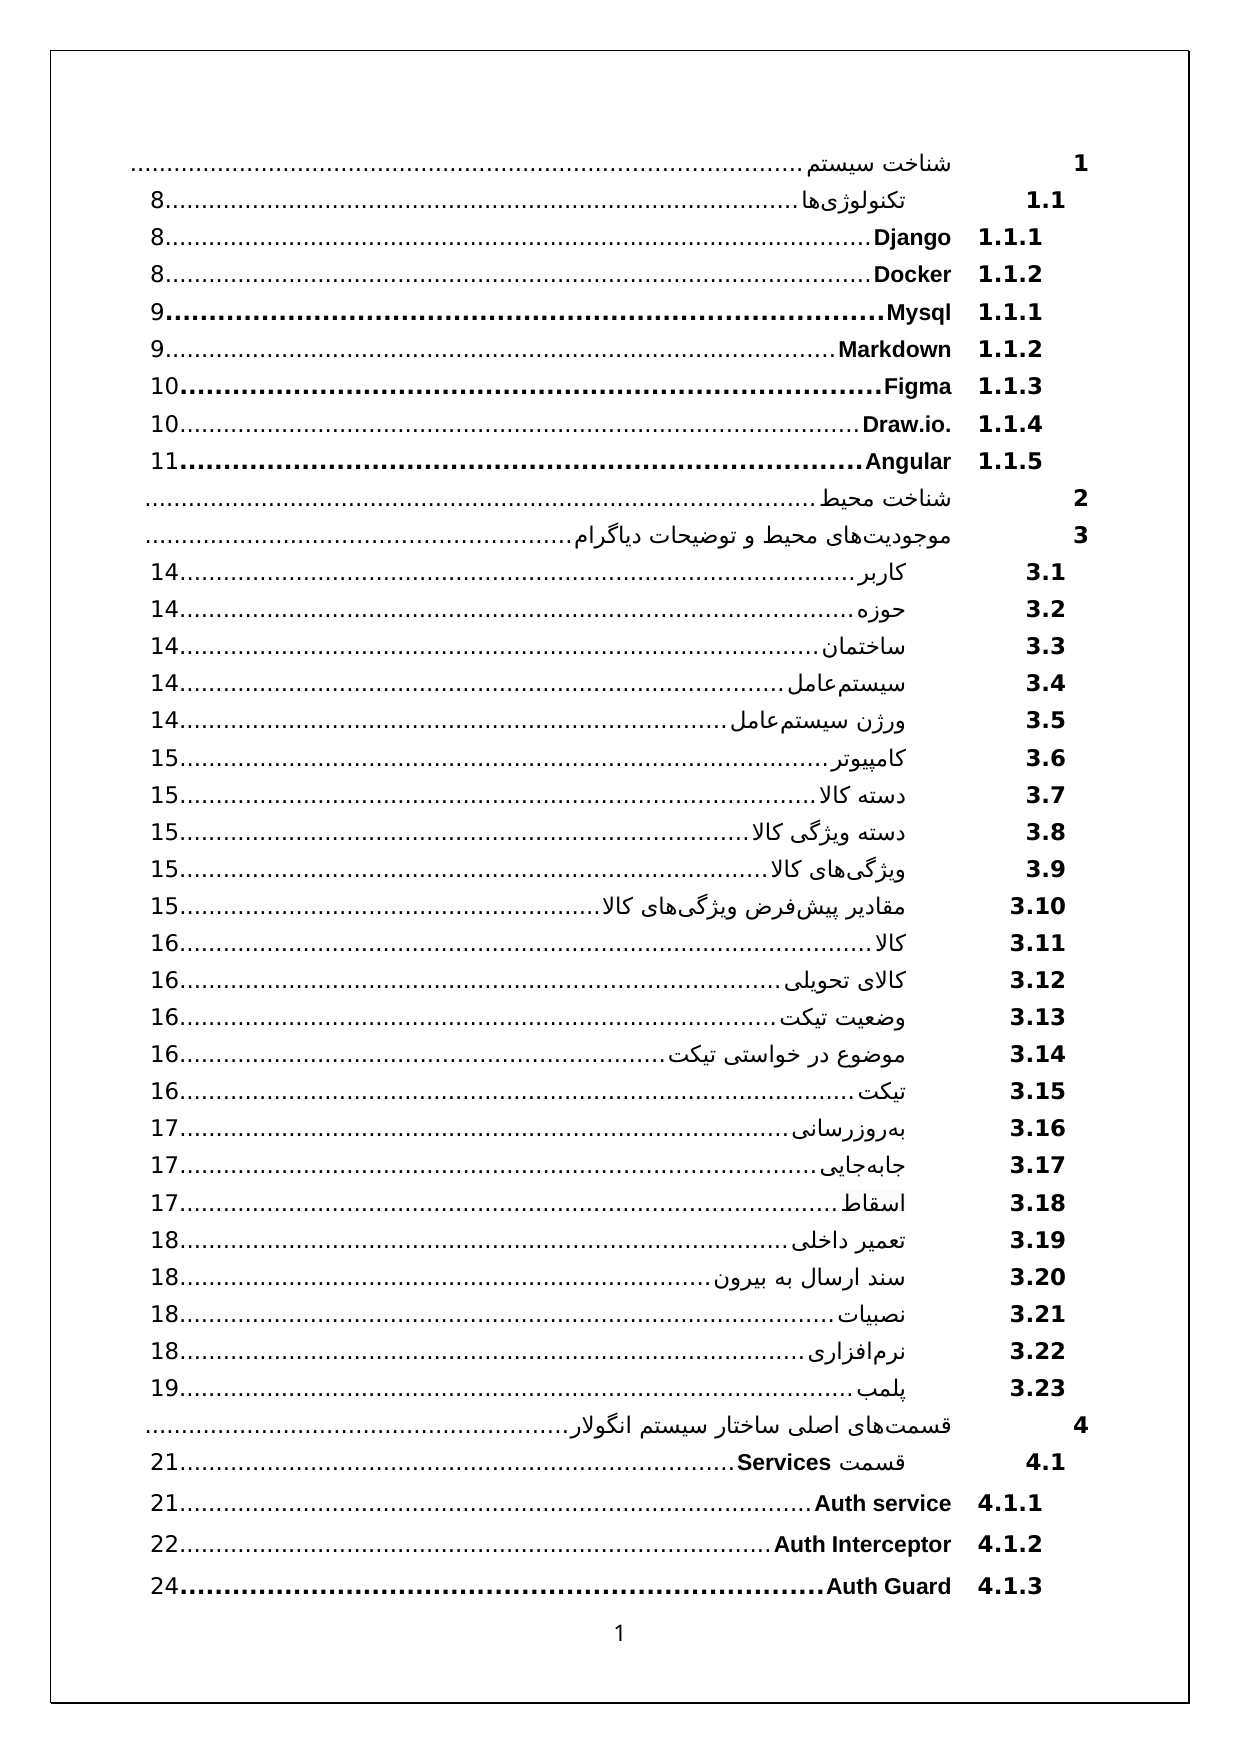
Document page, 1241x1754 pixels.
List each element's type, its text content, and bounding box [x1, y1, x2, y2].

text 3.16 به‌روزرسانی 17 [150, 1116, 1066, 1142]
text 4.1.2 Auth Interceptor 22 [150, 1528, 1043, 1559]
text 1.1.4 Draw.io. 10 [150, 411, 1043, 437]
text 3.22 نرم‌افزاری 18 [150, 1338, 1066, 1365]
text 3.7 دسته کالا 15 [150, 782, 1066, 808]
text 3.6 کامپیوتر 15 [150, 745, 1066, 771]
text 3.8 دسته ویژگی کالا 15 [150, 819, 1066, 846]
text 3.3 ساختمان 14 [150, 633, 1066, 660]
text 3.2 حوزه 14 [150, 596, 1066, 623]
text 1.1.1 Django 8 [150, 224, 1043, 251]
text 3.10 مقادیر پیش‌فرض ویژگی‌های کالا 15 [150, 893, 1066, 920]
text 3.20 سند ارسال به بیرون 18 [150, 1264, 1066, 1291]
text 3.12 کالای تحویلی 16 [150, 967, 1066, 994]
text 3.21 نصبیات 18 [150, 1301, 1066, 1328]
text 3.17 جابه‌جایی 17 [150, 1153, 1066, 1179]
text 3.15 تیکت 16 [150, 1078, 1066, 1105]
text 1.1 تکنولوژی‌ها 8 [150, 187, 1066, 214]
text 1.1.2 Docker 8 [150, 261, 1043, 288]
text 4 قسمت‌های اصلی ساختار سیستم انگولار 20 [150, 1412, 1089, 1439]
text 1.1.2 Markdown 9 [150, 336, 1043, 363]
text 3 موجودیت‌های محیط و توضیحات دیاگرام 13 [150, 522, 1089, 549]
text 1.1.3 Figma 10 [150, 373, 1043, 400]
text 3.18 اسقاط 17 [150, 1190, 841, 1216]
text 1 شناخت سیستم 7 [150, 150, 1089, 177]
text 4.1.1 Auth service 21 [150, 1487, 1043, 1518]
text 3.19 تعمیر داخلی 18 [150, 1227, 1066, 1253]
text 3.4 سیستم‌عامل 14 [150, 671, 1066, 697]
text 3.23 پلمب 19 [150, 1375, 1066, 1402]
text 3.14 موضوع در خواستی تیکت 16 [150, 1041, 1066, 1068]
text 3.13 وضعیت تیکت 16 [150, 1004, 1066, 1031]
text 2 شناخت محیط 12 [150, 485, 1089, 512]
text 3.11 کالا 16 [150, 930, 1066, 957]
text 3.9 ویژگی‌های کالا 15 [150, 856, 1066, 883]
text 4.1 قسمت Services 21 [150, 1449, 1066, 1476]
text 3.1 کاربر 14 [150, 559, 1066, 586]
text 3.5 ورژن سیستم‌عامل 14 [150, 708, 1066, 734]
text 1.1.5 Angular 11 [150, 448, 1043, 475]
text 3.18 اسقاط 17 [906, 1190, 1066, 1216]
text 1.1.1 Mysql 9 [150, 299, 1043, 326]
text 4.1.3 Auth Guard 24 [150, 1570, 1043, 1601]
